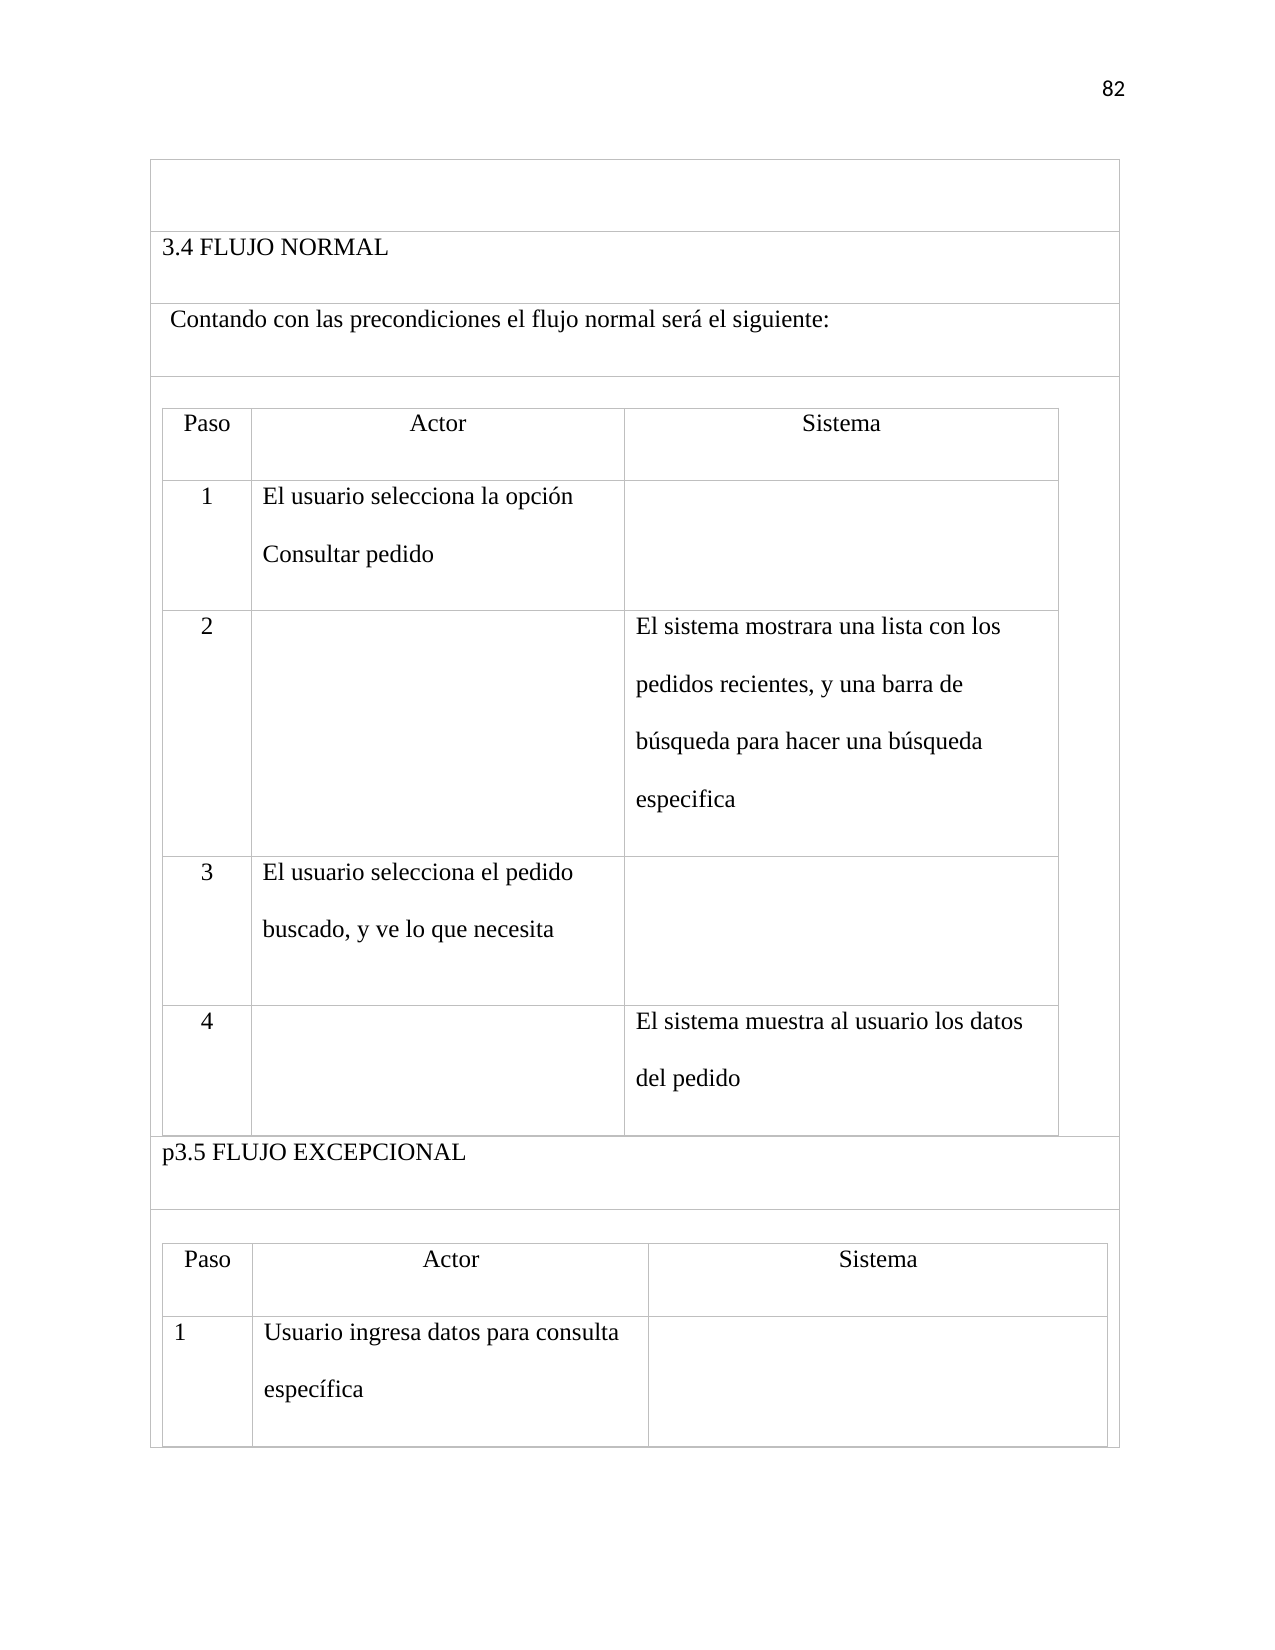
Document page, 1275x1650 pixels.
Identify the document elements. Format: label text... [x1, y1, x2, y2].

table_cell [151, 1210, 1119, 1447]
table_cell [151, 377, 1119, 1136]
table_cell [151, 160, 1119, 231]
table_cell 3.4 FLUJO NORMAL [151, 232, 1119, 303]
table_cell p3.5 FLUJO EXCEPCIONAL [151, 1137, 1119, 1209]
table_cell Contando con las precondiciones el flujo normal será el siguiente: [151, 304, 1119, 376]
